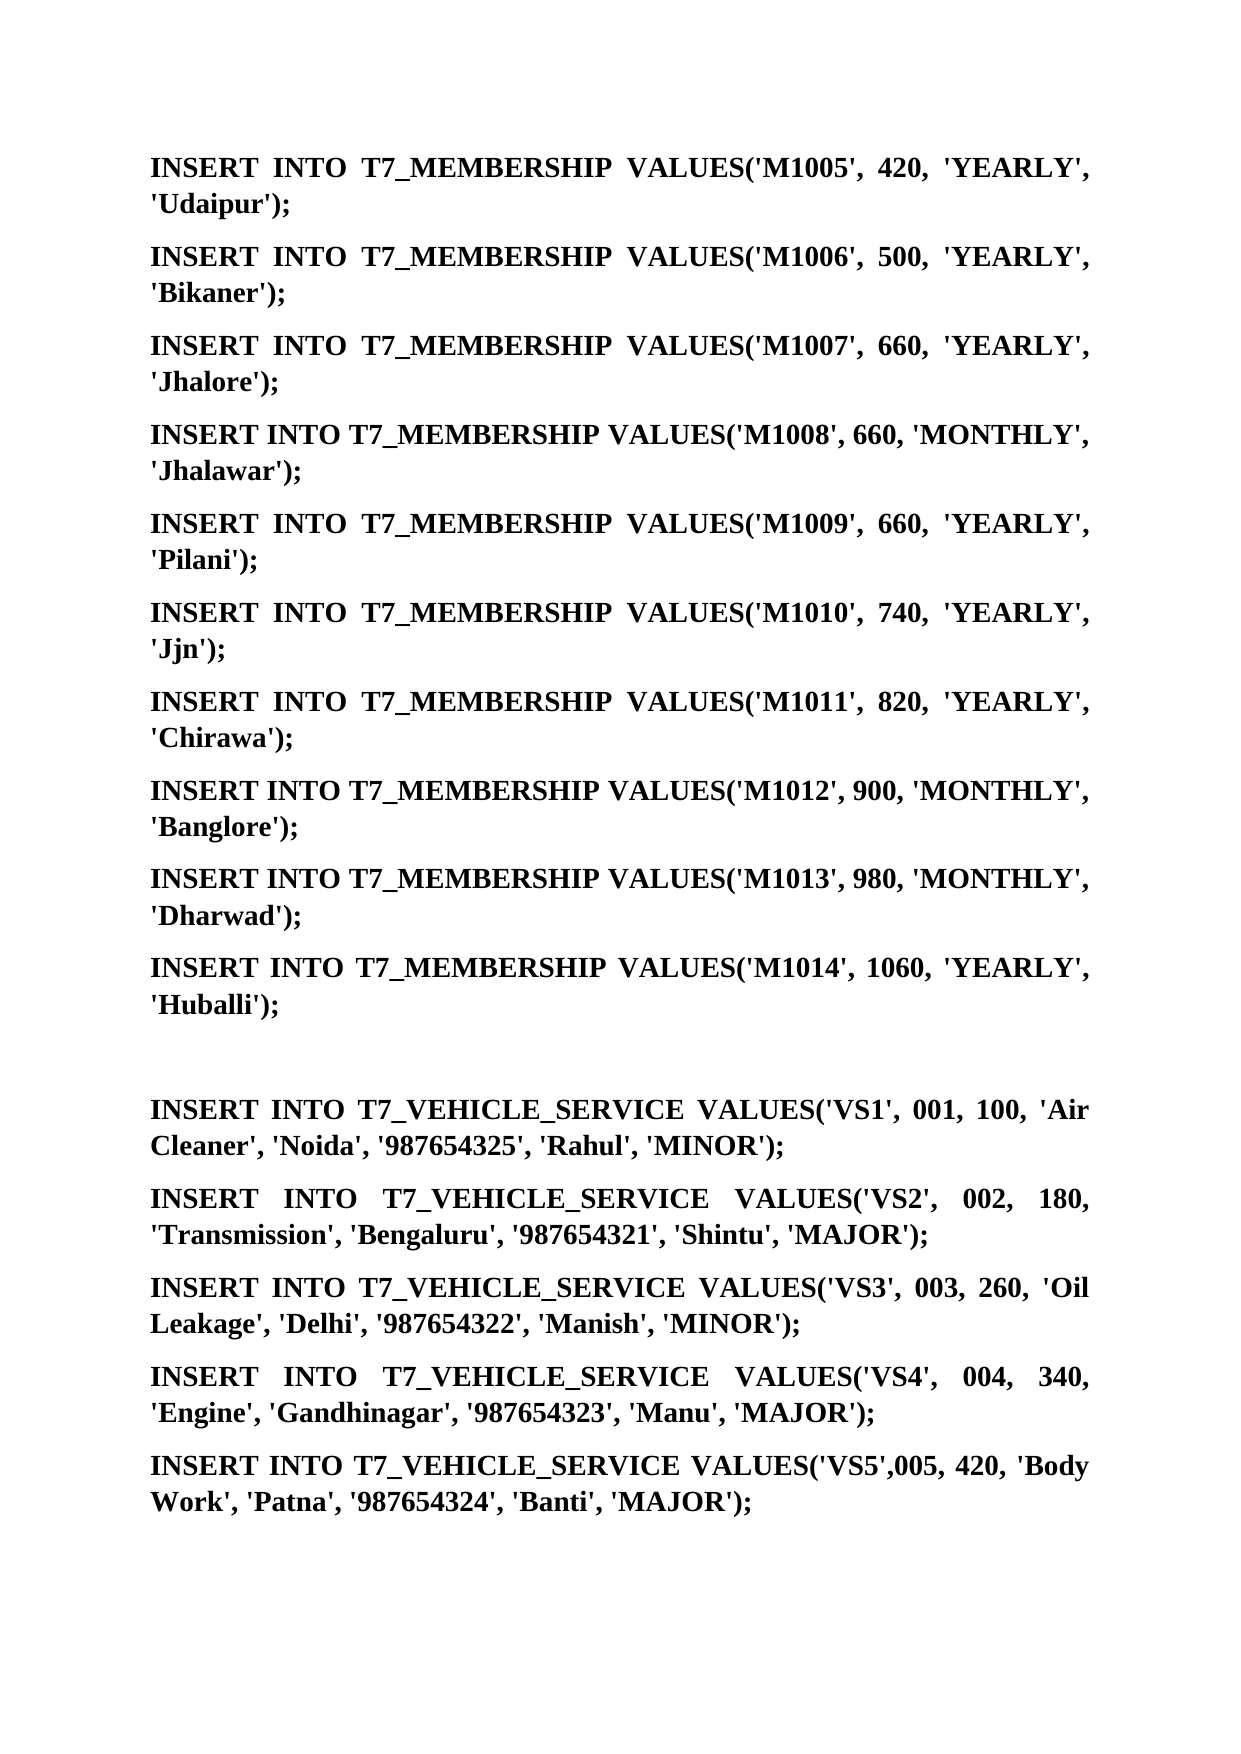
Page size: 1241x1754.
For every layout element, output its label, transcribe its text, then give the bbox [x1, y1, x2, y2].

text INSERT INTO T7_VEHICLE_SERVICE VALUES('VS4', 004, 340, 'Engine', 'Gandhinagar', '987654323', 'Manu', 'MAJOR'); [150, 1359, 1090, 1429]
text INSERT INTO T7_MEMBERSHIP VALUES('M1014', 1060, 'YEARLY', 'Huballi'); [150, 951, 1090, 1020]
text INSERT INTO T7_MEMBERSHIP VALUES('M1011', 820, 'YEARLY', 'Chirawa'); [150, 684, 1090, 753]
text INSERT INTO T7_MEMBERSHIP VALUES('M1012', 900, 'MONTHLY', 'Banglore'); [150, 773, 1090, 842]
text INSERT INTO T7_MEMBERSHIP VALUES('M1007', 660, 'YEARLY', 'Jhalore'); [150, 328, 1090, 398]
text INSERT INTO T7_MEMBERSHIP VALUES('M1005', 420, 'YEARLY', 'Udaipur'); [150, 150, 1090, 220]
text INSERT INTO T7_MEMBERSHIP VALUES('M1009', 660, 'YEARLY', 'Pilani'); [150, 506, 1090, 576]
text INSERT INTO T7_MEMBERSHIP VALUES('M1013', 980, 'MONTHLY', 'Dharwad'); [150, 862, 1090, 931]
text INSERT INTO T7_VEHICLE_SERVICE VALUES('VS5',005, 420, 'Body Work', 'Patna', '987654324', 'Banti', 'MAJOR'); [150, 1448, 1090, 1518]
text INSERT INTO T7_VEHICLE_SERVICE VALUES('VS1', 001, 100, 'Air Cleaner', 'Noida', '987654325', 'Rahul', 'MINOR'); [150, 1092, 1090, 1162]
text INSERT INTO T7_VEHICLE_SERVICE VALUES('VS3', 003, 260, 'Oil Leakage', 'Delhi', '987654322', 'Manish', 'MINOR'); [150, 1270, 1090, 1340]
text INSERT INTO T7_MEMBERSHIP VALUES('M1010', 740, 'YEARLY', 'Jjn'); [150, 595, 1090, 664]
text INSERT INTO T7_VEHICLE_SERVICE VALUES('VS2', 002, 180, 'Transmission', 'Bengaluru', '987654321', 'Shintu', 'MAJOR'); [150, 1181, 1090, 1251]
text INSERT INTO T7_MEMBERSHIP VALUES('M1008', 660, 'MONTHLY', 'Jhalawar'); [150, 417, 1090, 487]
text INSERT INTO T7_MEMBERSHIP VALUES('M1006', 500, 'YEARLY', 'Bikaner'); [150, 239, 1090, 309]
